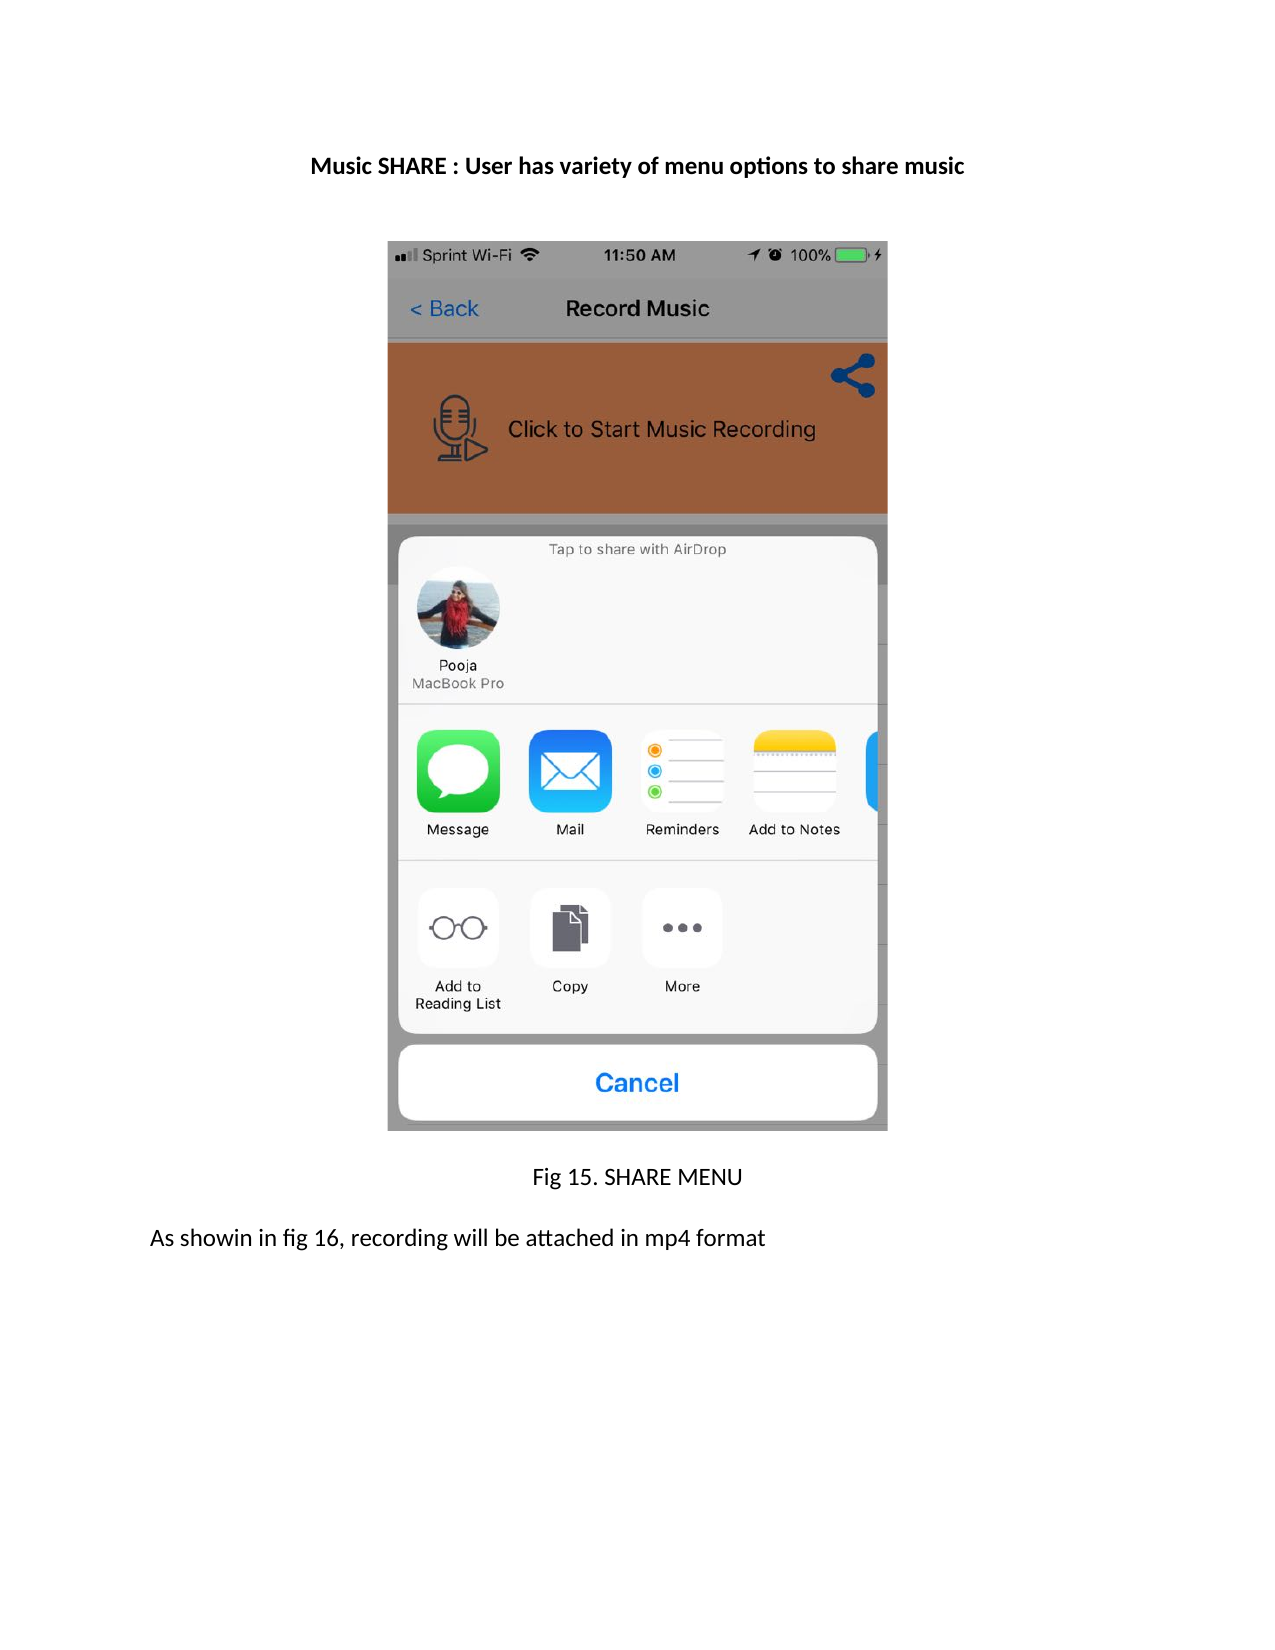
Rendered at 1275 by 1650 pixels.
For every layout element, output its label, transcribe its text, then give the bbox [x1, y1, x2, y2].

text Fig 15. SHARE MENU [150, 1161, 1125, 1191]
picture [387, 241, 888, 1131]
text As showin in fig 16, recording will be attached in mp4 format [150, 1222, 1125, 1252]
text Music SHARE : User has variety of menu options to share music [150, 150, 1125, 181]
